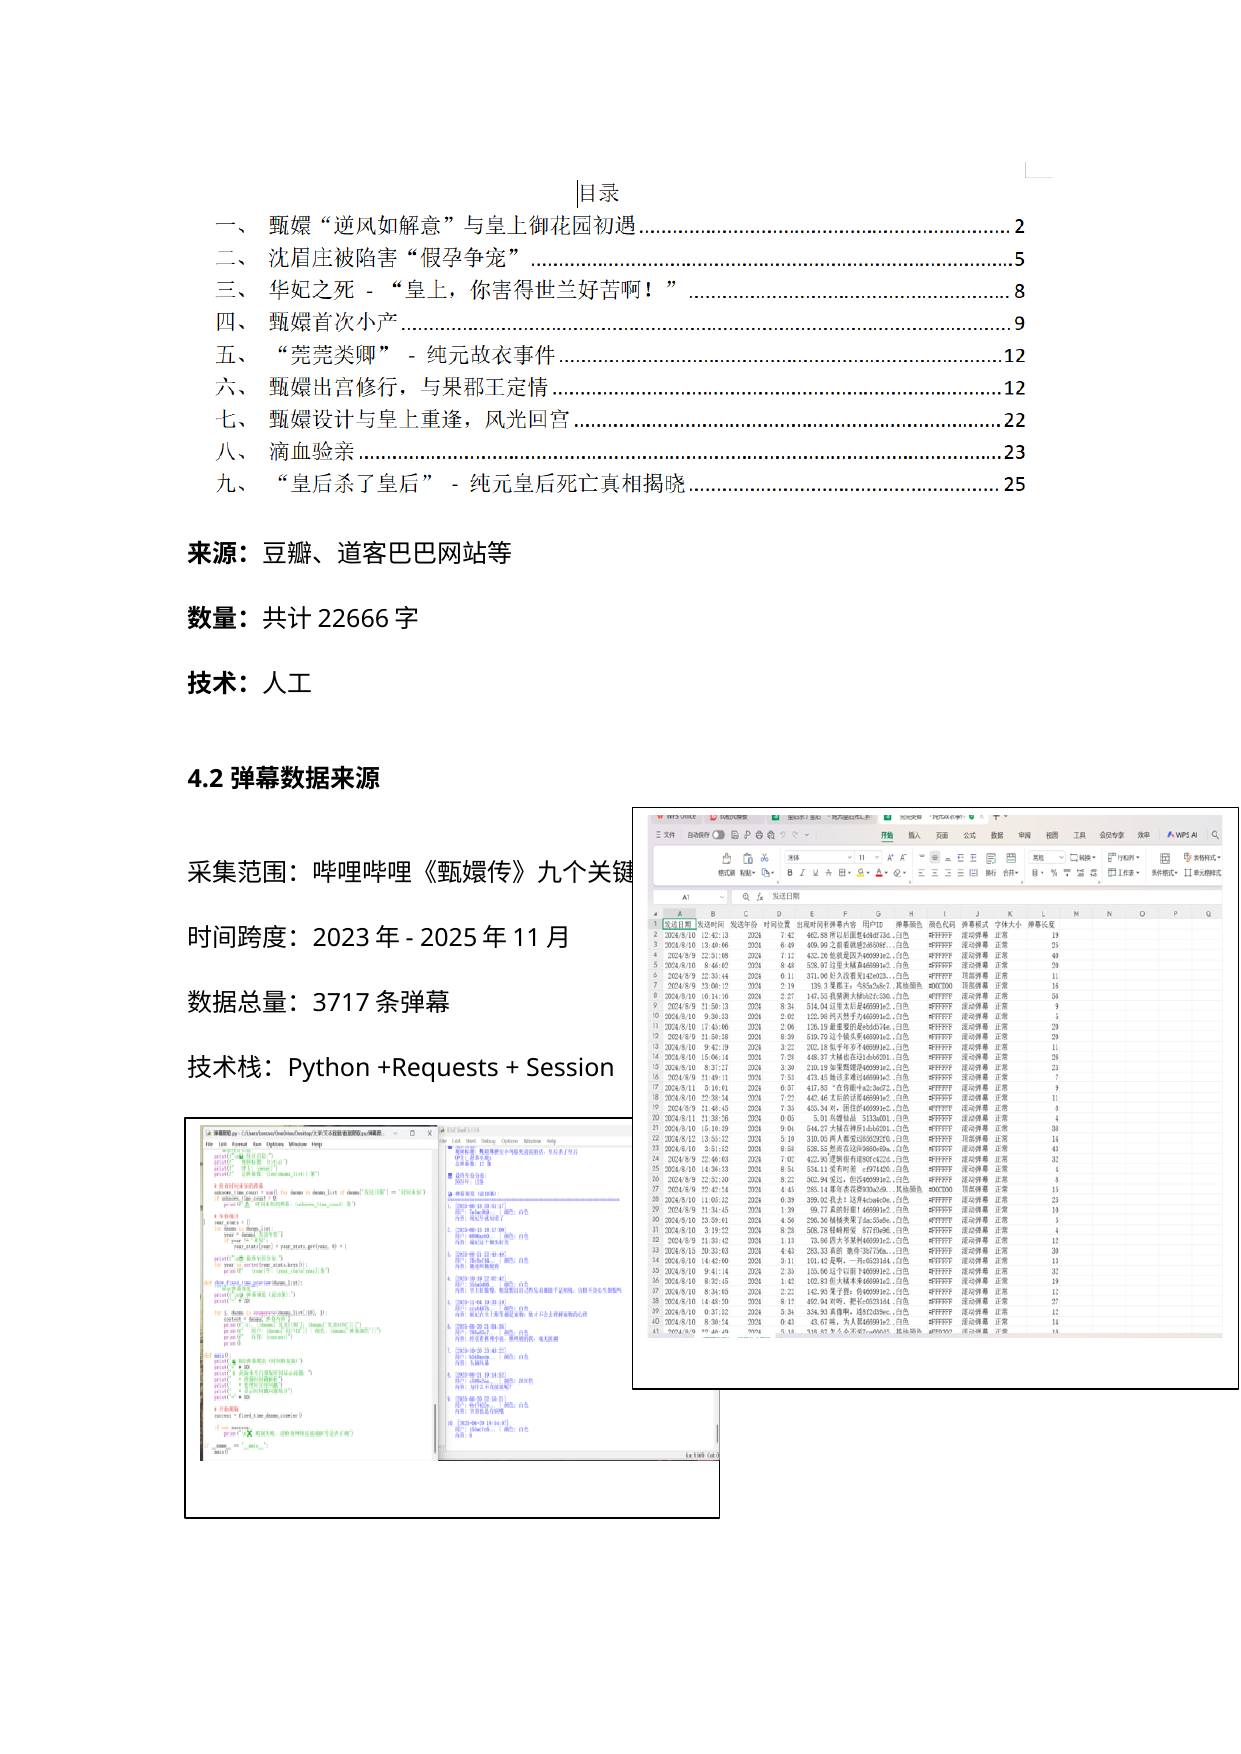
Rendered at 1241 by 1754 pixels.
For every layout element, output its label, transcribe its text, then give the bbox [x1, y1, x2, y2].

text 时间跨度：2023年 - 2025年11月 [187, 903, 632, 968]
text 技术栈：Python +Requests + Session [187, 1033, 632, 1098]
text 来源：豆瓣、道客巴巴网站等 [187, 519, 1053, 584]
text 数据总量：3717条弹幕 [187, 968, 632, 1033]
text 采集范围：哔哩哔哩《甄嬛传》九个关键情节 [187, 838, 632, 903]
text 技术：人工 [187, 649, 1053, 714]
text 数量：共计22666字 [187, 584, 1053, 649]
picture [187, 162, 1053, 513]
picture [200, 1125, 720, 1463]
subtitle 4.2 弹幕数据来源 [187, 744, 1053, 809]
picture [647, 815, 1223, 1338]
